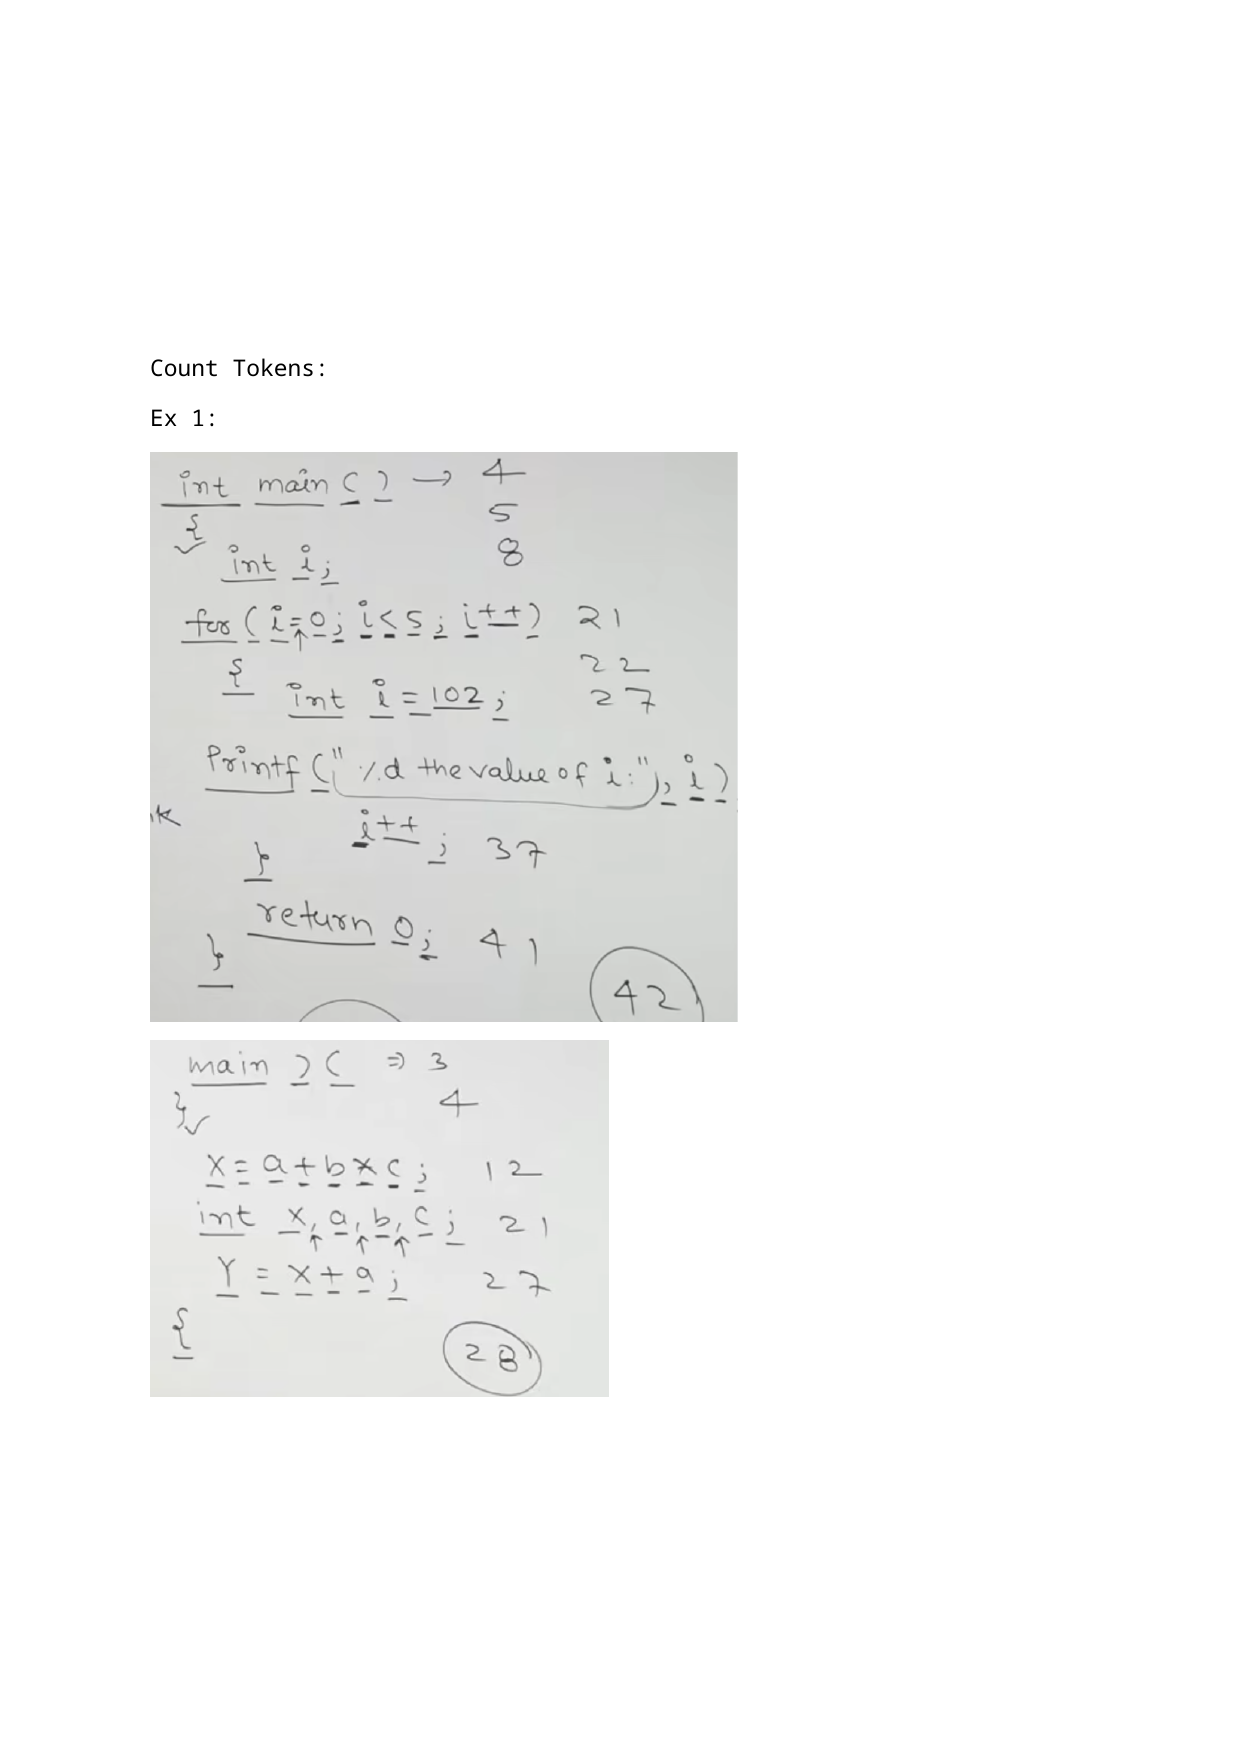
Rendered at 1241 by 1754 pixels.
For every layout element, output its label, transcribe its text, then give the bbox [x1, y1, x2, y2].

text Count Tokens: [150, 352, 1090, 383]
picture [150, 452, 738, 1022]
picture [150, 1040, 609, 1397]
text Ex 1: [150, 402, 1090, 433]
